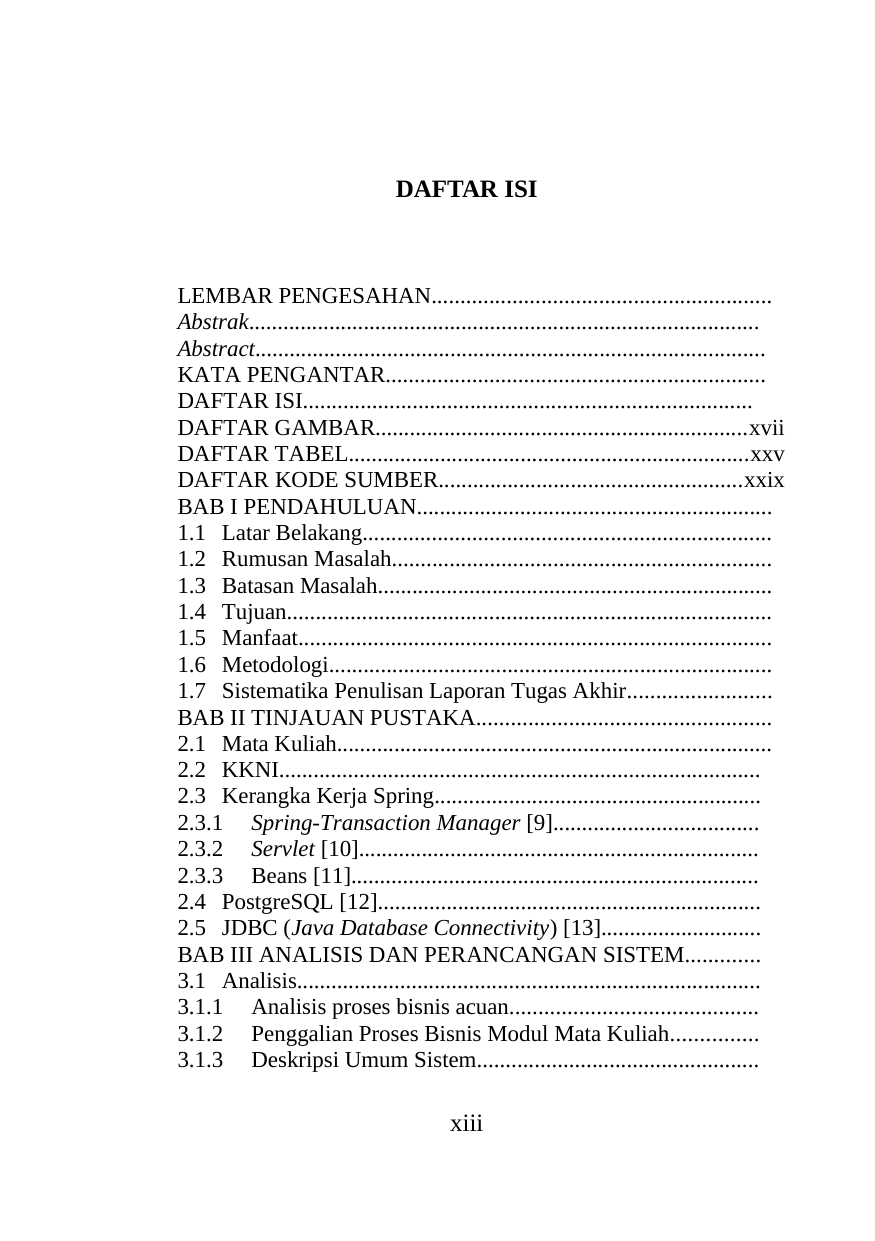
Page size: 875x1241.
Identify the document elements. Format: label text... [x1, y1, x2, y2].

subtitle DAFTAR ISI [177, 174, 756, 203]
